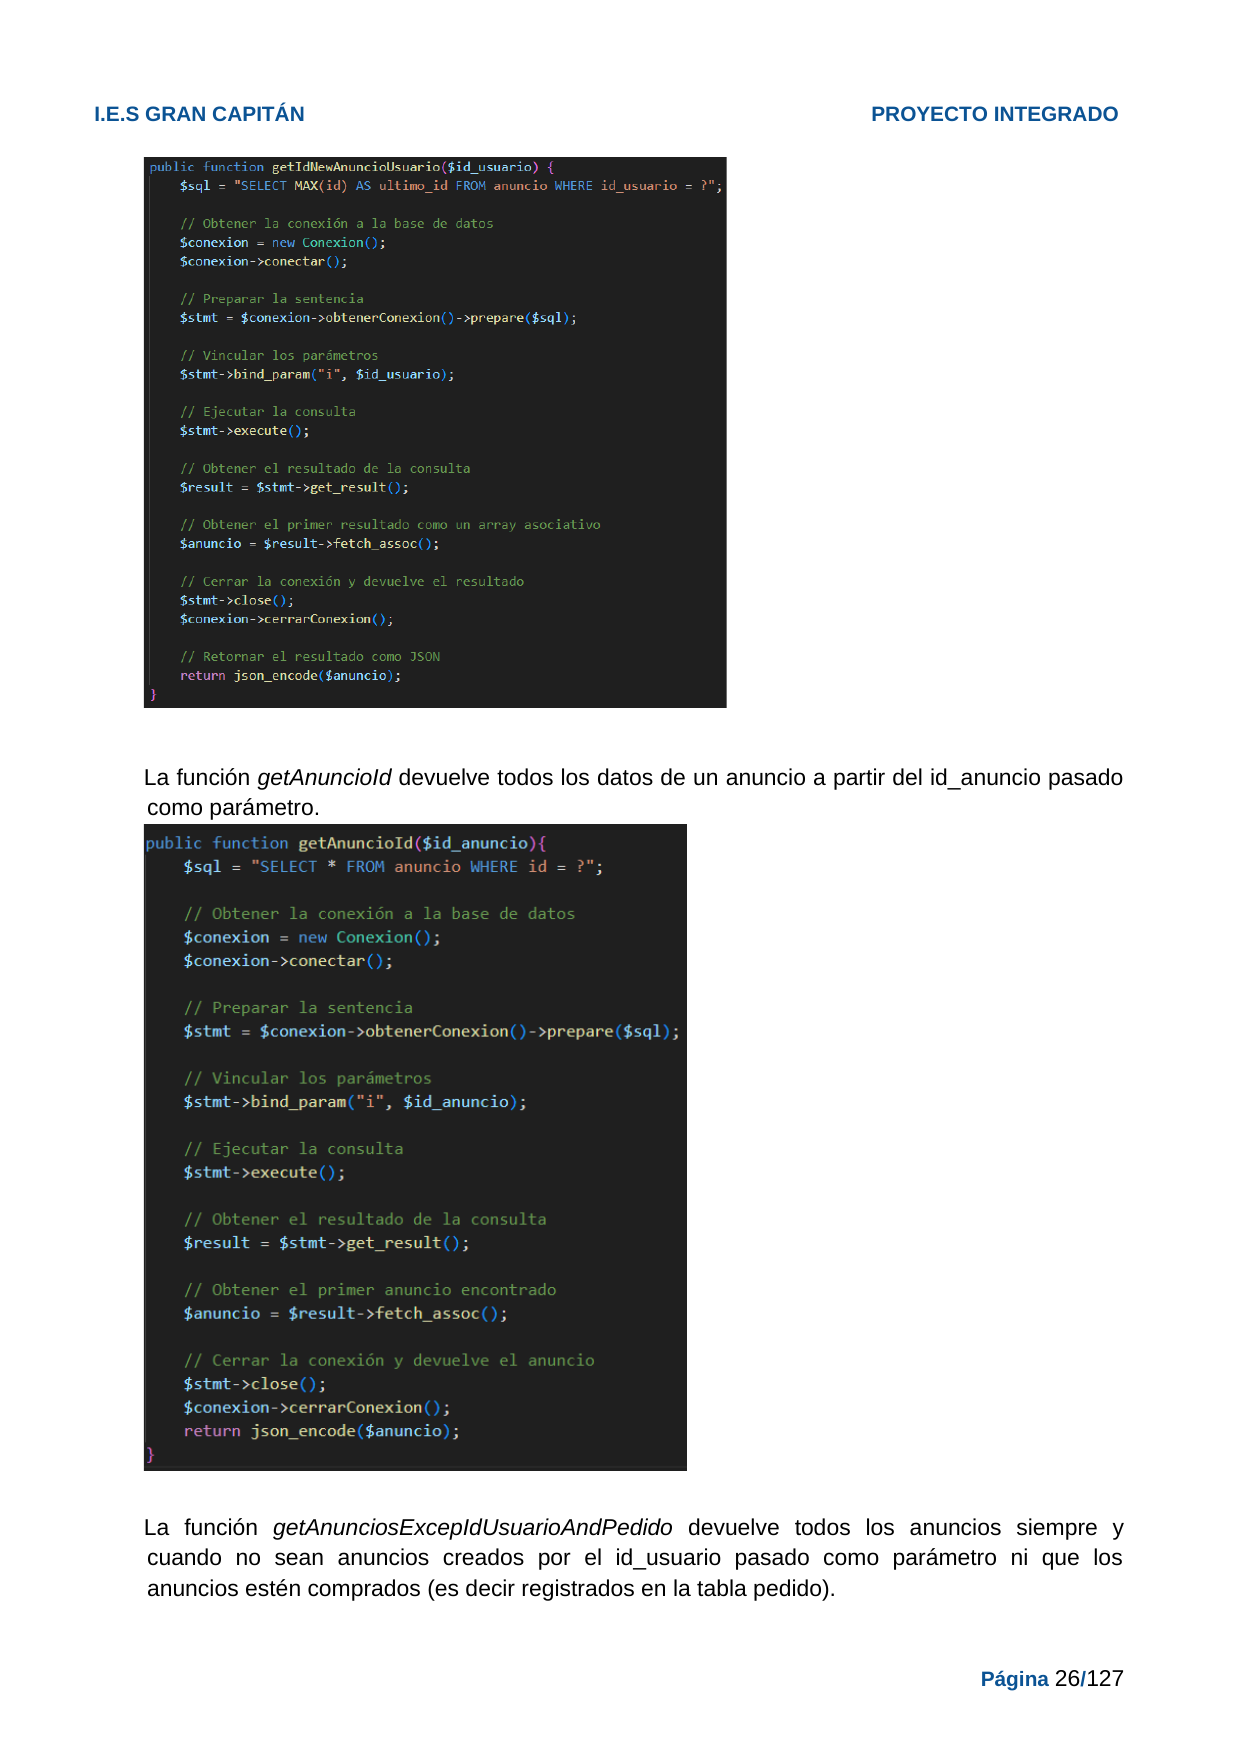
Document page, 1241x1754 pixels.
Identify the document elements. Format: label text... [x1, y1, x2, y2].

text La función getAnuncioId devuelve todos los datos de un anuncio a partir del id_anuncio pasado como parámetro. [144, 764, 1124, 821]
picture [143, 157, 727, 708]
text La función getAnunciosExcepIdUsuarioAndPedido devuelve todos los anuncios siempre y cuando no sean anuncios creados por el id_usuario pasado como parámetro ni que los anuncios estén comprados (es decir registrados en la tabla pedido). [144, 1514, 1124, 1601]
picture [143, 824, 687, 1471]
